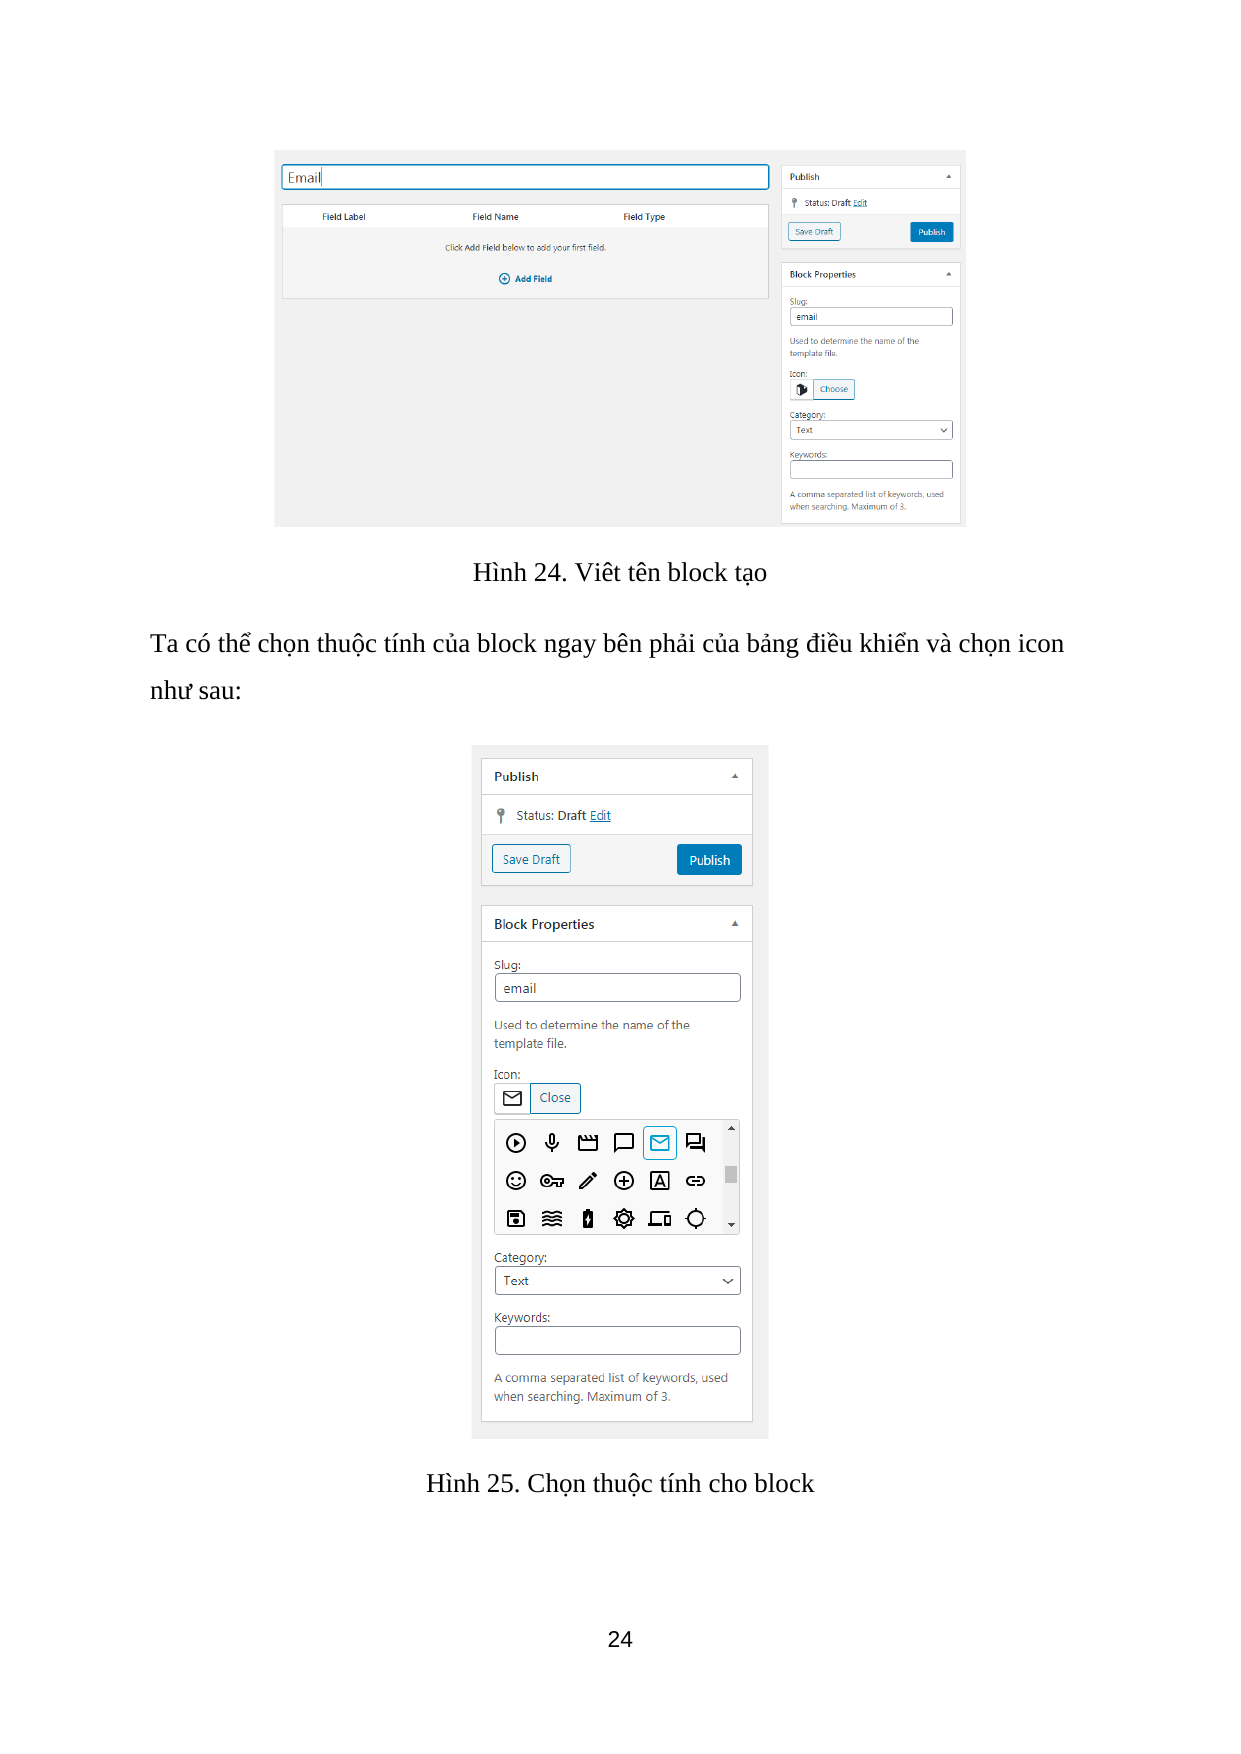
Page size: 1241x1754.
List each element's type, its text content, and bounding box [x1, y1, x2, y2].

text Hình 25. Chọn thuộc tính cho block [150, 1467, 1090, 1498]
text Ta có thể chọn thuộc tính của block ngay bên phải của bảng điều khiển và chọn icon như sau: [150, 627, 1090, 705]
text Hình 24. Viêt tên block tạo [150, 556, 1090, 587]
